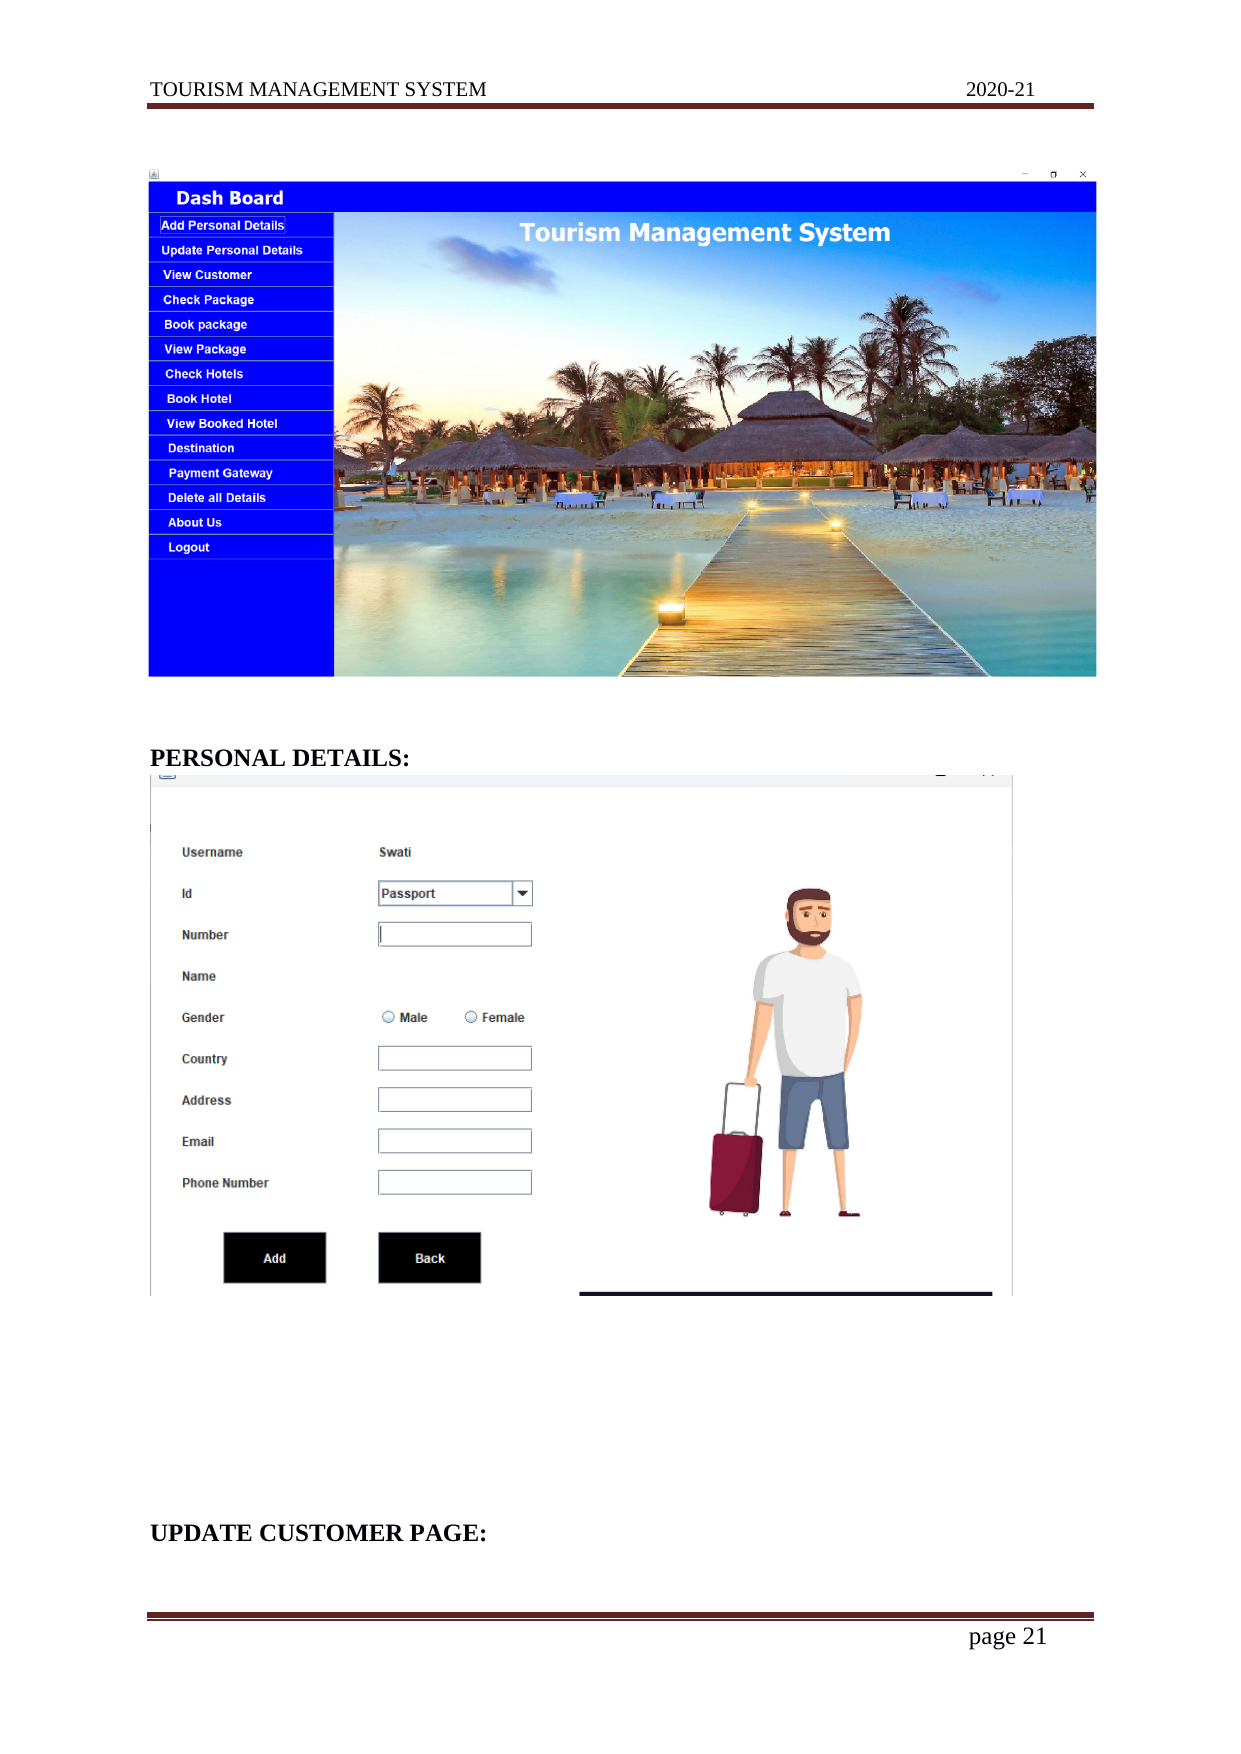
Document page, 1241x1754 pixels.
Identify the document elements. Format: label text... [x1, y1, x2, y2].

picture [150, 775, 1013, 1296]
text UPDATE CUSTOMER PAGE: [150, 1518, 1098, 1546]
text PERSONAL DETAILS: [150, 743, 1098, 772]
picture [148, 167, 1097, 677]
